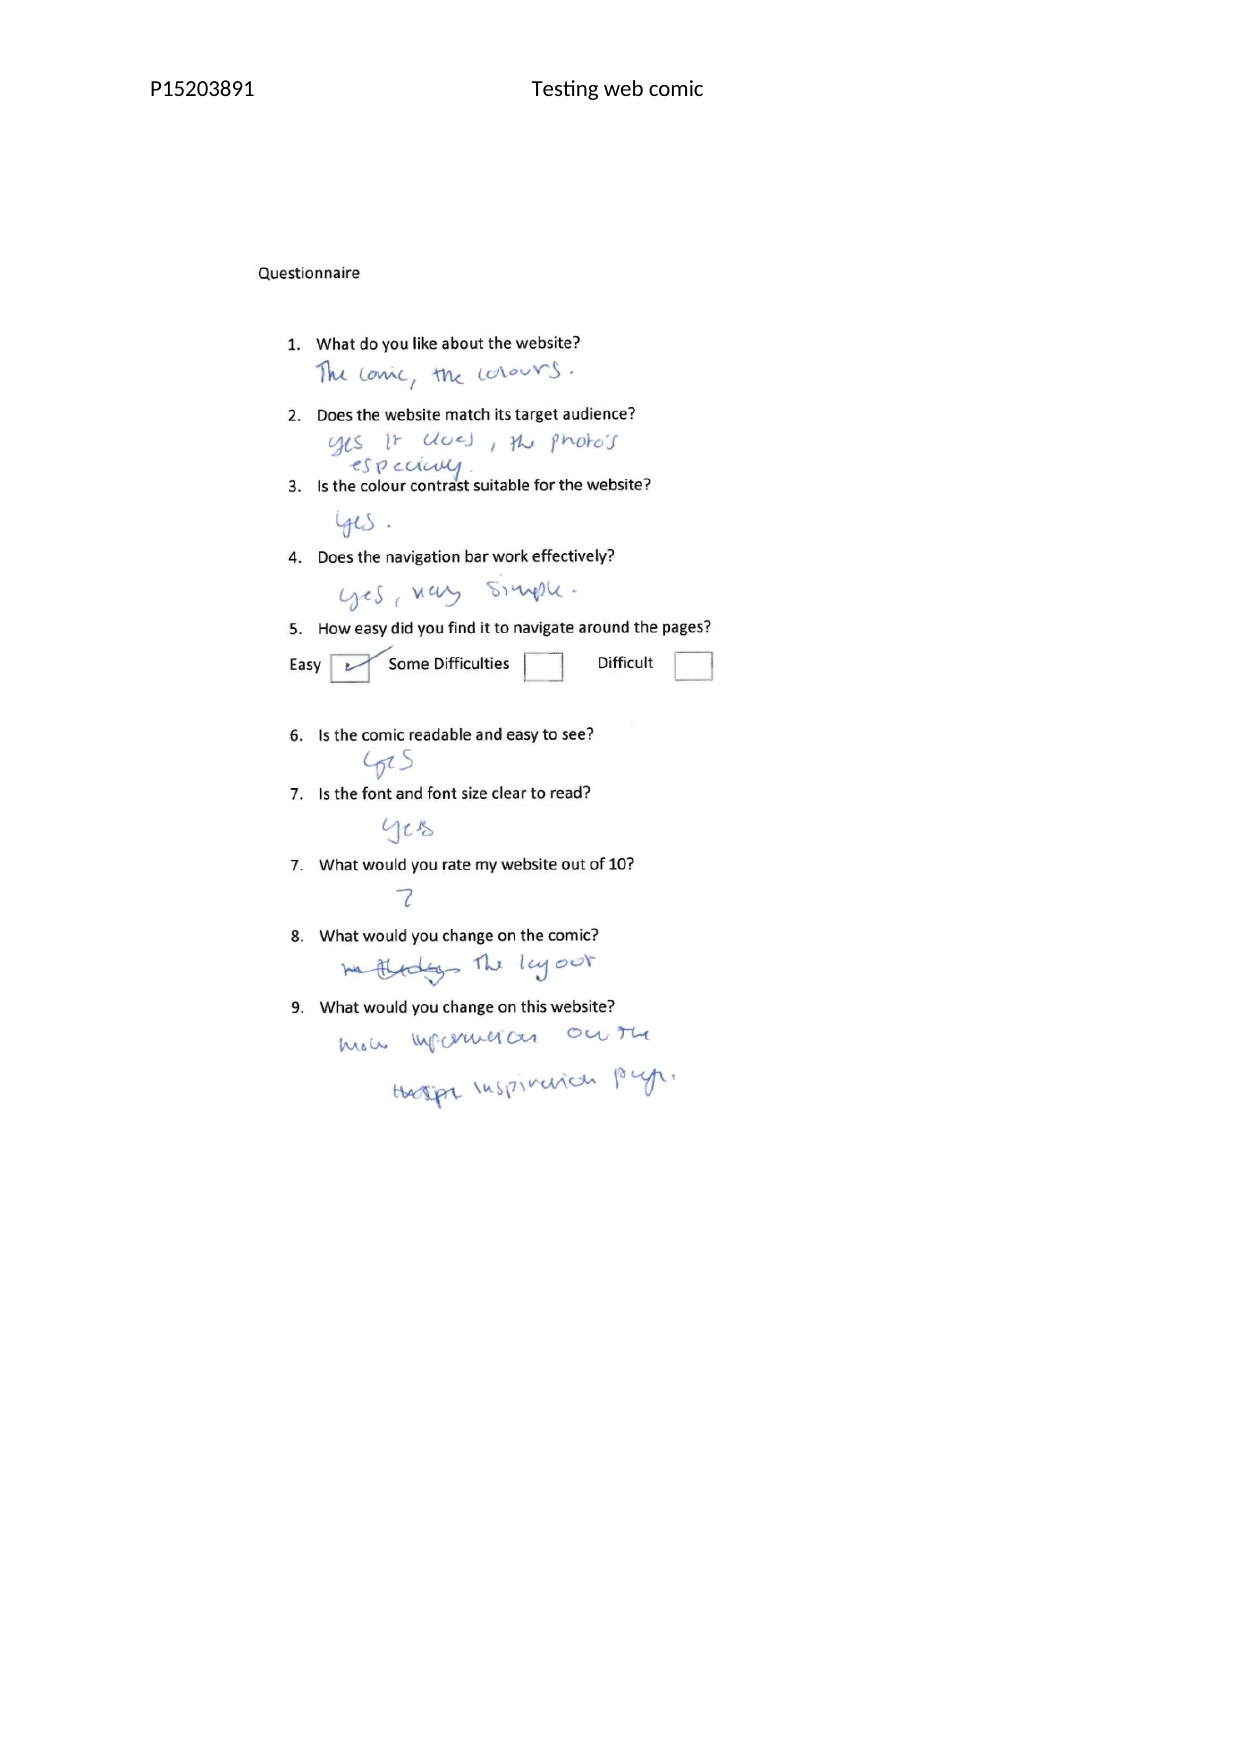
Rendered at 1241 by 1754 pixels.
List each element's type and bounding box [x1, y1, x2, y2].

picture [152, 151, 1091, 1141]
